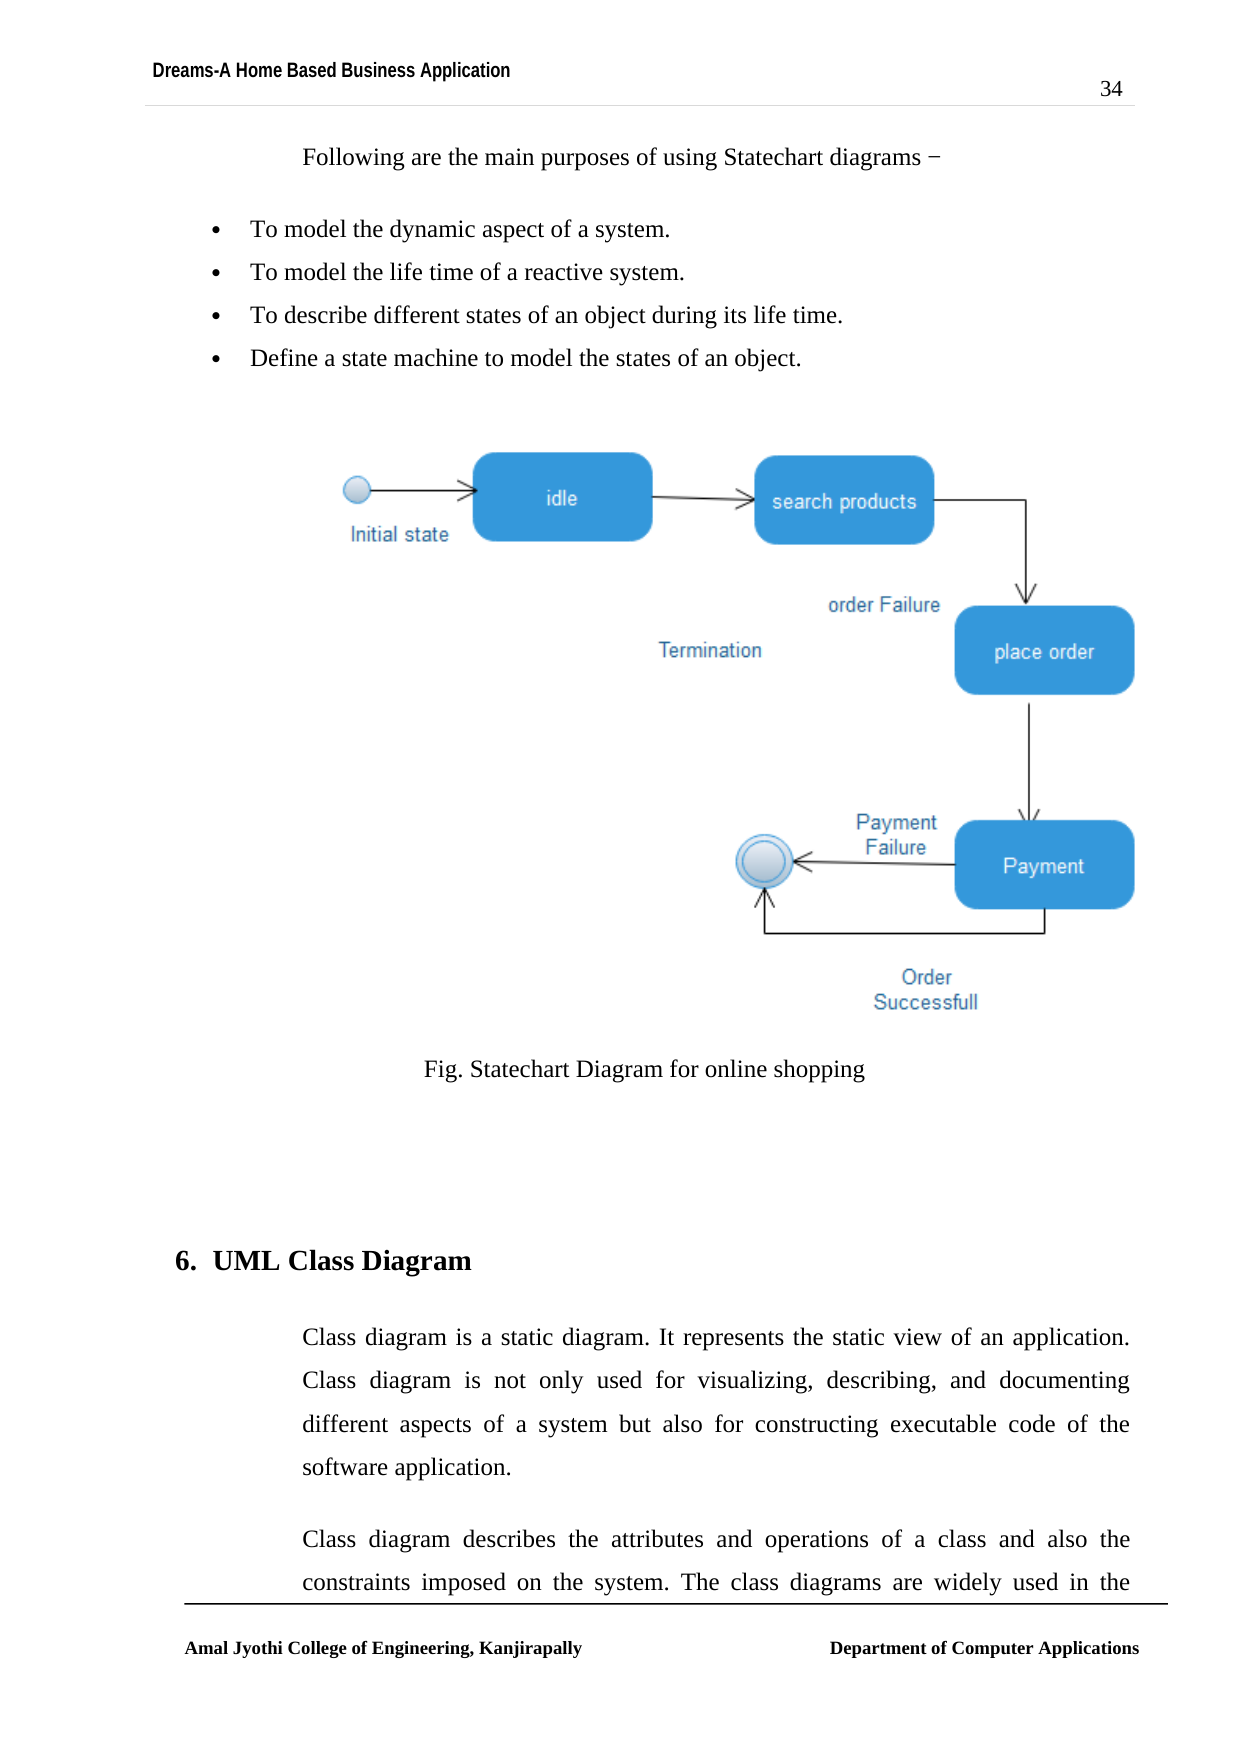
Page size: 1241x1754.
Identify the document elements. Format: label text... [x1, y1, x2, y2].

list UML Class Diagram [175, 1243, 987, 1276]
list To describe different states of an object during its life time. [212, 300, 987, 329]
list To model the life time of a reactive system. [212, 257, 987, 286]
picture [302, 415, 1199, 1041]
text Class diagram is a static diagram. It represents the static view of an application. Class diagram is not only used for visualizing, describing, and documenting different aspects of a system but also for constructing executable code of the software application. [302, 1322, 1131, 1481]
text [302, 1524, 1131, 1596]
text Following are the main purposes of using Statechart diagrams − [302, 142, 987, 170]
list Define a state machine to model the states of an object. [212, 343, 987, 372]
list To model the dynamic aspect of a system. [212, 214, 987, 243]
text Fig. Statechart Diagram for online shopping [302, 1054, 987, 1082]
